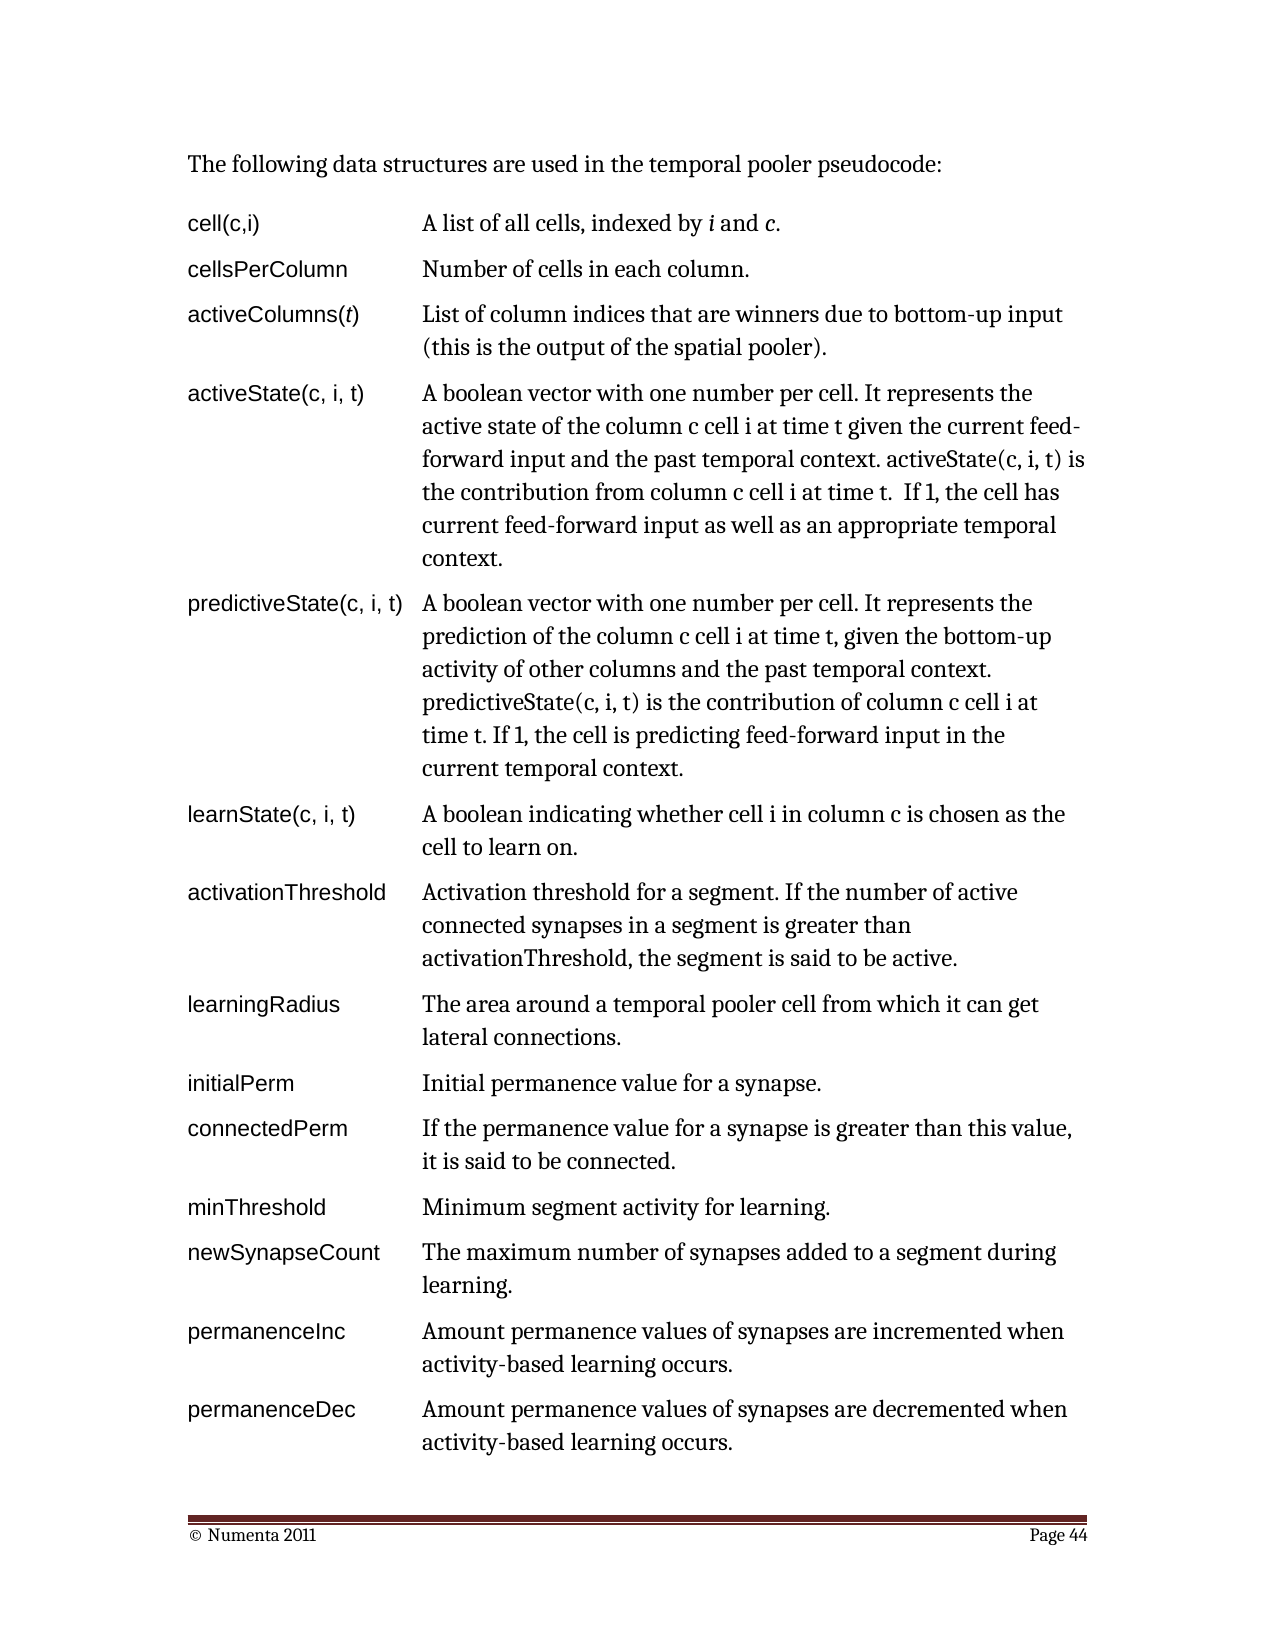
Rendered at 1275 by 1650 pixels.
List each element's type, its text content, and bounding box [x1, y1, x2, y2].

text cellsPerColumn Number of cells in each column. [187, 254, 1087, 283]
text activationThreshold Activation threshold for a segment. If the number of active connected synapses in a segment is greater than activationThreshold, the segment is said to be active. [187, 878, 1087, 973]
text permanenceInc Amount permanence values of synapses are incremented when activity-based learning occurs. [187, 1317, 1087, 1378]
text predictiveState(c, i, t) A boolean vector with one number per cell. It represents the prediction of the column c cell i at time t, given the bottom-up activity of other columns and the past temporal context. predictiveState(c, i, t) is the contribution of column c cell i at time t. If 1, the cell is predicting feed-forward input in the current temporal context. [187, 589, 1087, 783]
text connectedPerm If the permanence value for a synapse is greater than this value, it is said to be connected. [187, 1114, 1087, 1176]
text initialPerm Initial permanence value for a synapse. [187, 1068, 1087, 1097]
text permanenceDec Amount permanence values of synapses are decremented when activity-based learning occurs. [187, 1395, 1087, 1457]
text minThreshold Minimum segment activity for learning. [187, 1192, 1087, 1221]
text activeState(c, i, t) A boolean vector with one number per cell. It represents the active state of the column c cell i at time t given the current feed-forward input and the past temporal context. activeState(c, i, t) is the contribution from column c cell i at time t. If 1, the cell has current feed-forward input as well as an appropriate temporal context. [187, 378, 1087, 572]
text cell(c,i) A list of all cells, indexed by i and c. [187, 209, 1087, 238]
text The following data structures are used in the temporal pooler pseudocode: [187, 150, 1087, 179]
text activeColumns(t) List of column indices that are winners due to bottom-up input (this is the output of the spatial pooler). [187, 300, 1087, 362]
text newSynapseCount The maximum number of synapses added to a segment during learning. [187, 1238, 1087, 1300]
text learningRadius The area around a temporal pooler cell from which it can get lateral connections. [187, 990, 1087, 1052]
text learnState(c, i, t) A boolean indicating whether cell i in column c is chosen as the cell to learn on. [187, 800, 1087, 862]
